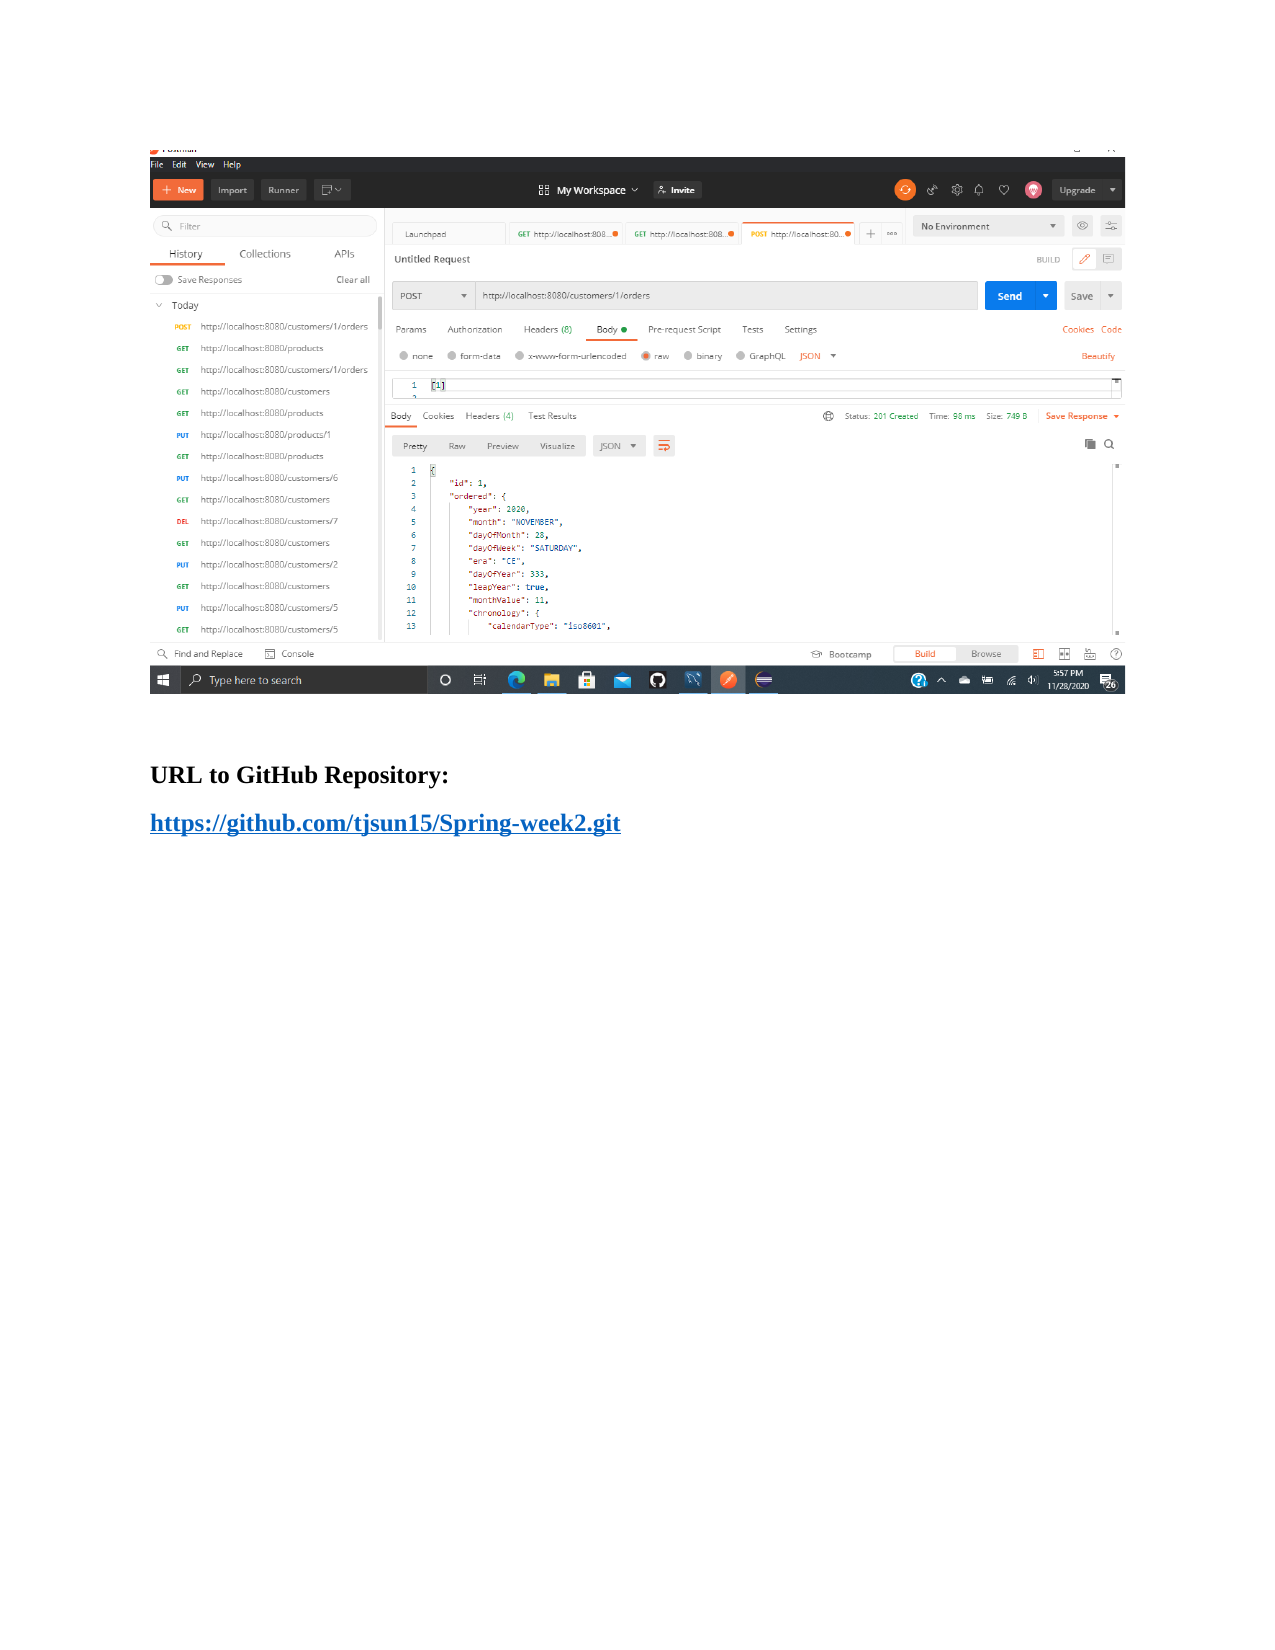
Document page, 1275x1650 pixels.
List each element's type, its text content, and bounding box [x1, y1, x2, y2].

text https://github.com/tjsun15/Spring-week2.git [150, 808, 1125, 837]
text URL to GitHub Repository: [150, 760, 1125, 789]
picture [150, 150, 1125, 694]
